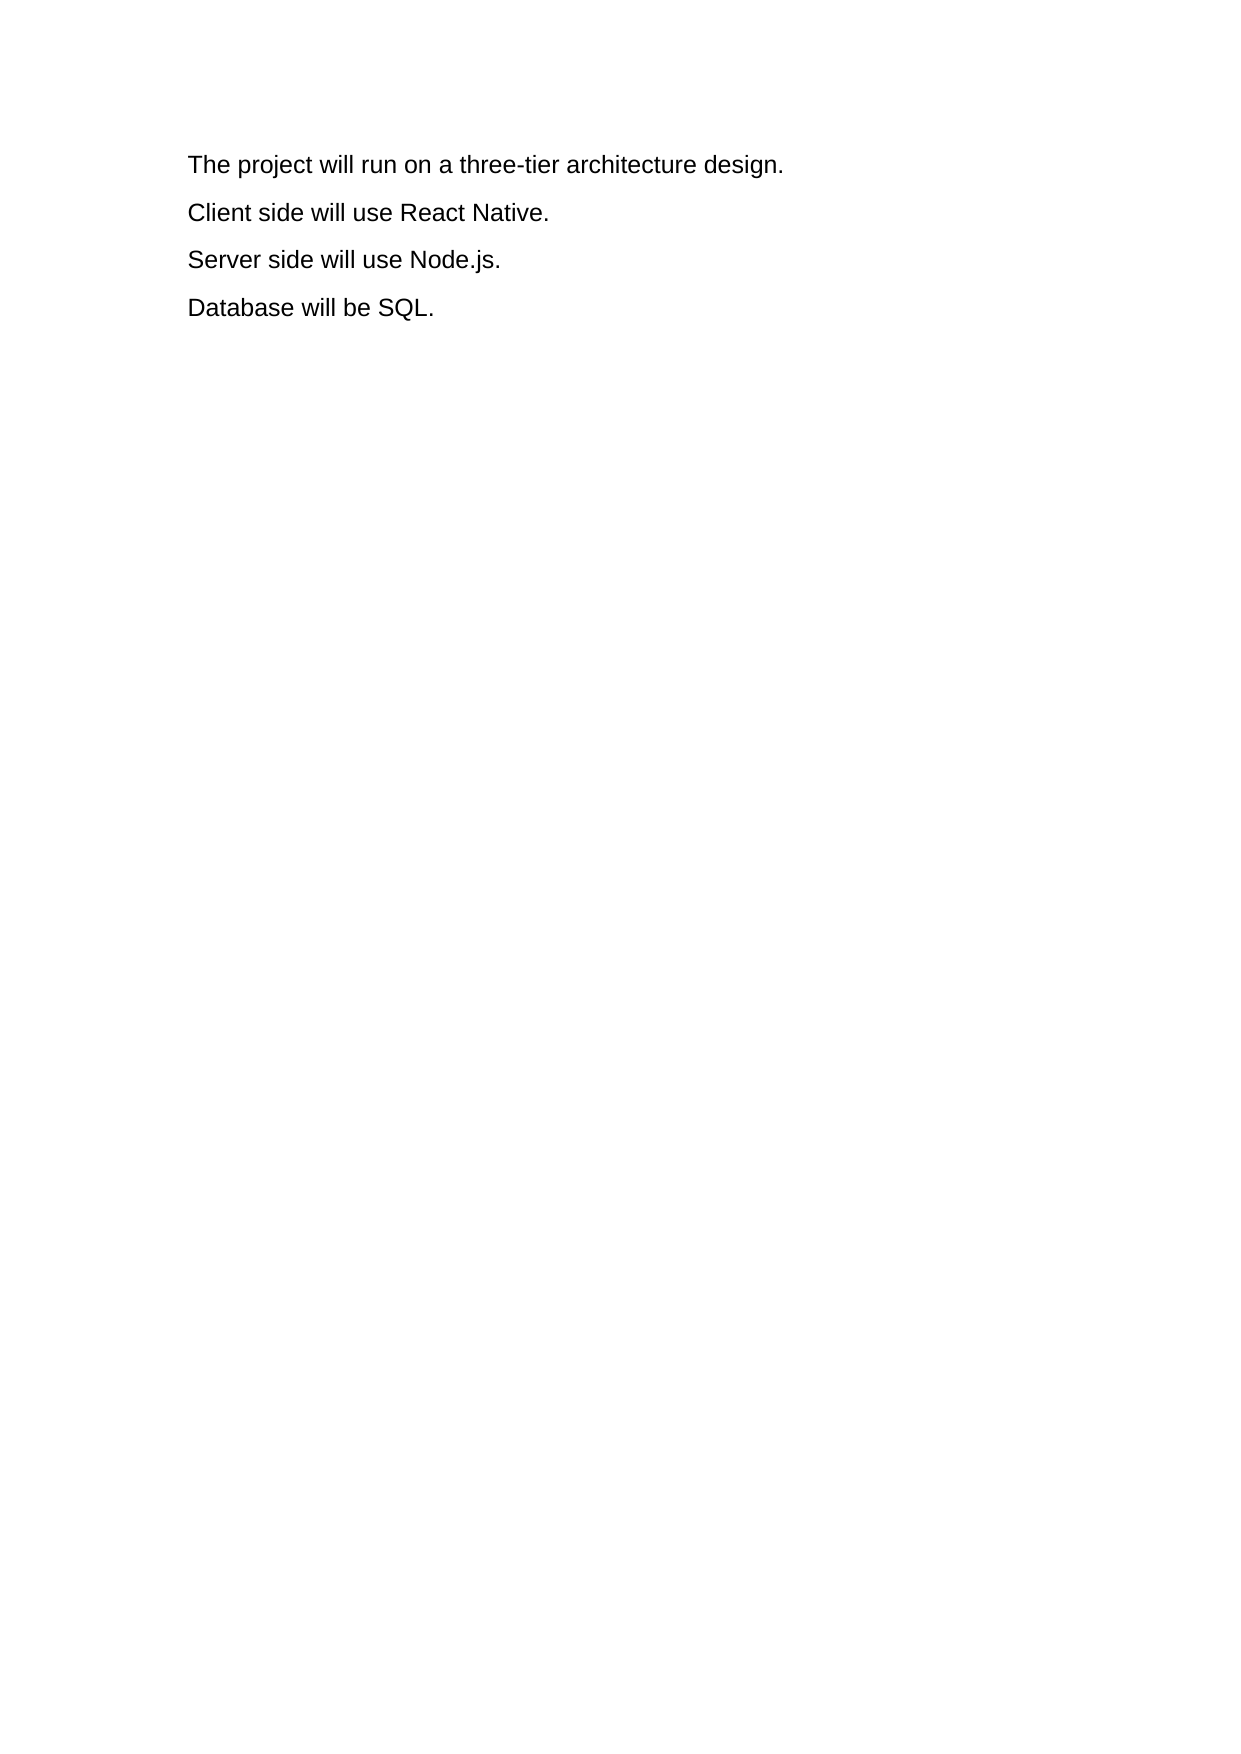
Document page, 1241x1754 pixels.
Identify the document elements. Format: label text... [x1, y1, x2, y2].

text The project will run on a three-tier architecture design. [187, 150, 1053, 179]
text Server side will use Node.js. [187, 245, 1053, 274]
text Client side will use React Native. [187, 198, 1053, 226]
text Database will be SQL. [187, 293, 1053, 322]
